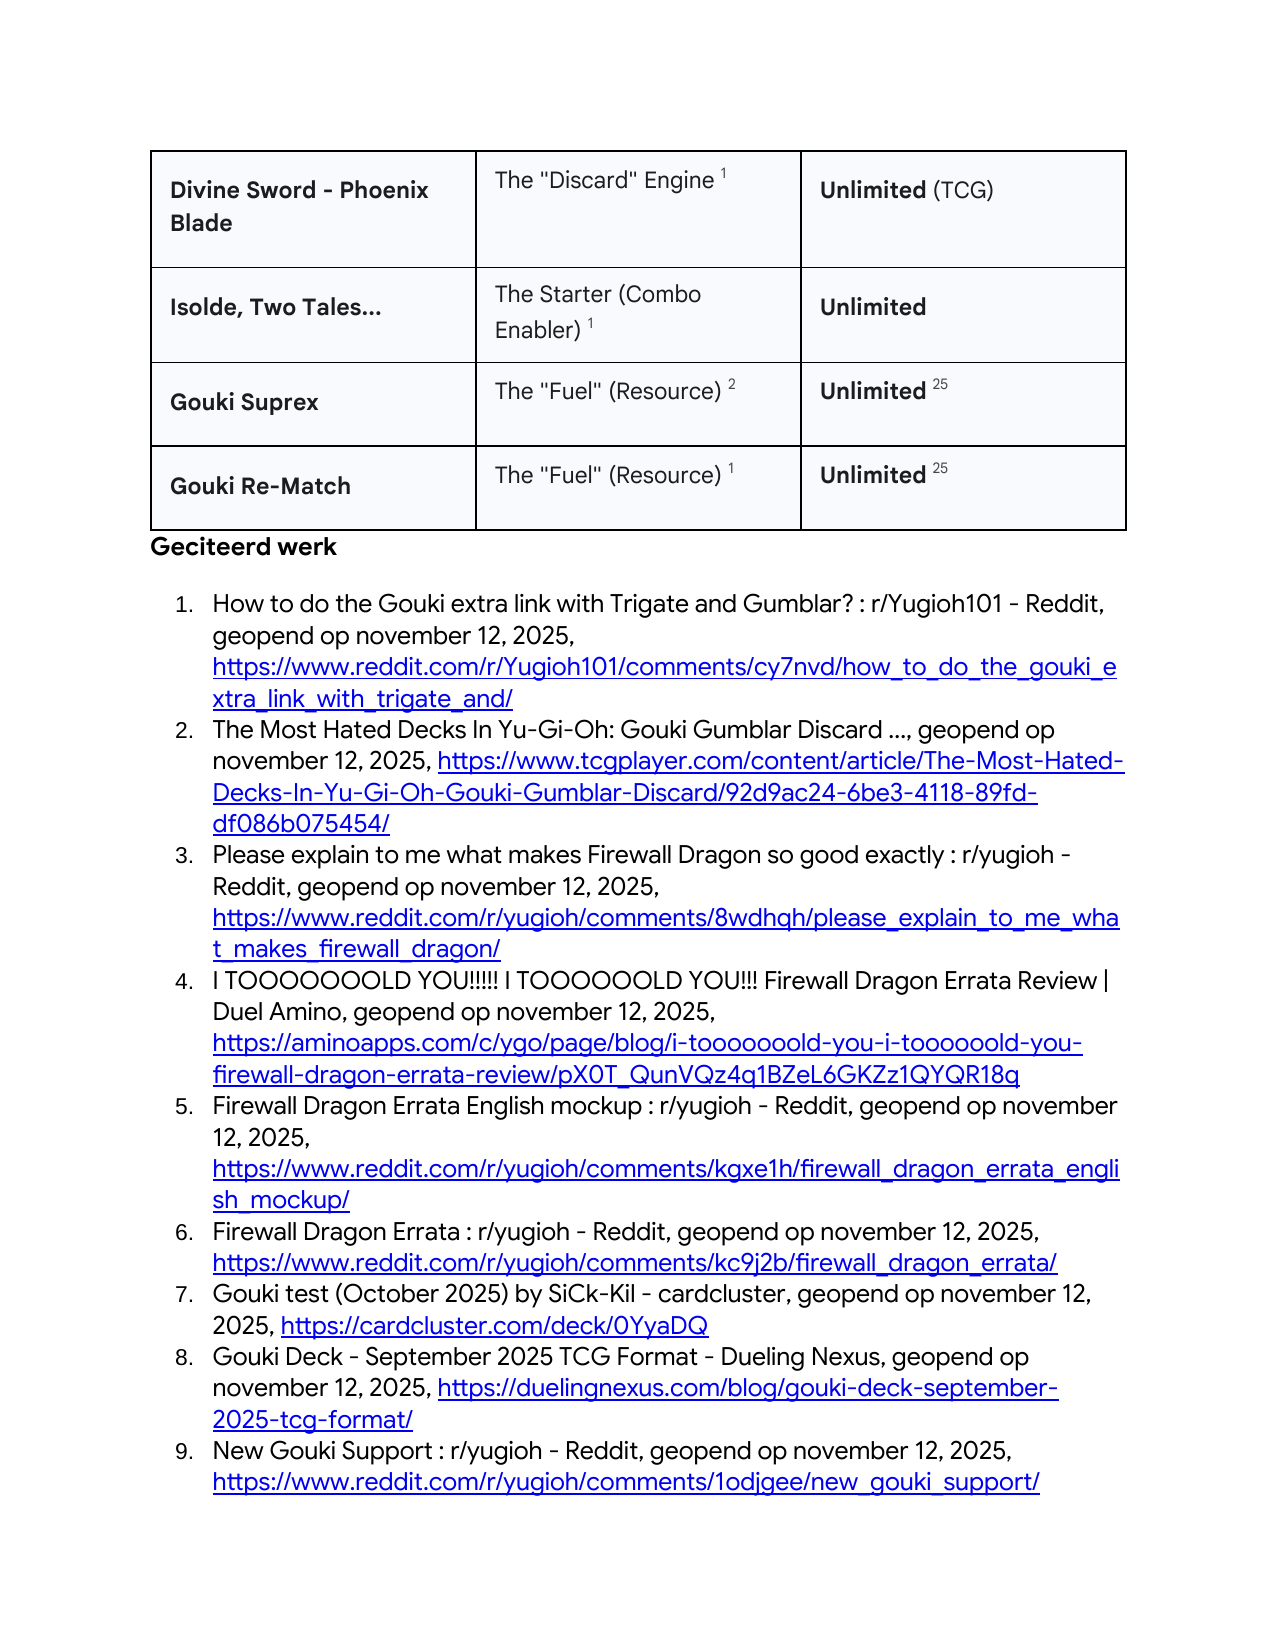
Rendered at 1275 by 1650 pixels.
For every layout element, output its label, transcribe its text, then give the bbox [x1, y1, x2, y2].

table_cell Gouki Suprex [152, 363, 475, 445]
table_cell Isolde, Two Tales... [152, 268, 475, 361]
table_cell The "Fuel" (Resource) 2 [477, 363, 800, 445]
table_cell The Starter (Combo Enabler) 1 [477, 268, 800, 361]
table_cell The "Discard" Engine 1 [477, 152, 800, 267]
table_cell Unlimited 25 [802, 363, 1125, 445]
table_cell Unlimited [802, 268, 1125, 361]
subtitle Geciteerd werk [150, 531, 1125, 562]
list Firewall Dragon Errata : r/yugioh - Reddit, geopend op november 12, 2025, https://www.reddit.com/r/yugioh/comments/kc9j2b/firewall_dragon_errata/ [175, 1216, 1125, 1278]
list New Gouki Support : r/yugioh - Reddit, geopend op november 12, 2025, https://www.reddit.com/r/yugioh/comments/1odjgee/new_gouki_support/ [175, 1435, 1125, 1498]
table_cell The "Fuel" (Resource) 1 [477, 447, 800, 529]
list The Most Hated Decks In Yu-Gi-Oh: Gouki Gumblar Discard ..., geopend op november 12, 2025, https://www.tcgplayer.com/content/article/The-Most-Hated-Decks-In-Yu-Gi-Oh-Gouki-Gumblar-Discard/92d9ac24-6be3-4118-89fd-df086b075454/ [175, 714, 1125, 839]
list Gouki test (October 2025) by SiCk-Kil - cardcluster, geopend op november 12, 2025, https://cardcluster.com/deck/0YyaDQ [175, 1278, 1125, 1341]
list I TOOOOOOOLD YOU!!!!! I TOOOOOOLD YOU!!! Firewall Dragon Errata Review | Duel Amino, geopend op november 12, 2025, https://aminoapps.com/c/ygo/page/blog/i-tooooooold-you-i-toooooold-you-firewall-dragon-errata-review/pX0T_QunVQz4q1BZeL6GKZz1QYQR18q [175, 965, 1125, 1090]
list Firewall Dragon Errata English mockup : r/yugioh - Reddit, geopend op november 12, 2025, https://www.reddit.com/r/yugioh/comments/kgxe1h/firewall_dragon_errata_english_mockup/ [175, 1090, 1125, 1216]
table_cell Unlimited (TCG) [802, 152, 1125, 267]
table_cell Divine Sword - Phoenix Blade [152, 152, 475, 267]
list How to do the Gouki extra link with Trigate and Gumblar? : r/Yugioh101 - Reddit, geopend op november 12, 2025, https://www.reddit.com/r/Yugioh101/comments/cy7nvd/how_to_do_the_gouki_extra_link_with_trigate_and/ [175, 589, 1125, 714]
list Please explain to me what makes Firewall Dragon so good exactly : r/yugioh - Reddit, geopend op november 12, 2025, https://www.reddit.com/r/yugioh/comments/8wdhqh/please_explain_to_me_what_makes_firewall_dragon/ [175, 839, 1125, 965]
table_cell Gouki Re-Match [152, 447, 475, 529]
list Gouki Deck - September 2025 TCG Format - Dueling Nexus, geopend op november 12, 2025, https://duelingnexus.com/blog/gouki-deck-september-2025-tcg-format/ [175, 1341, 1125, 1435]
table_cell Unlimited 25 [802, 447, 1125, 529]
